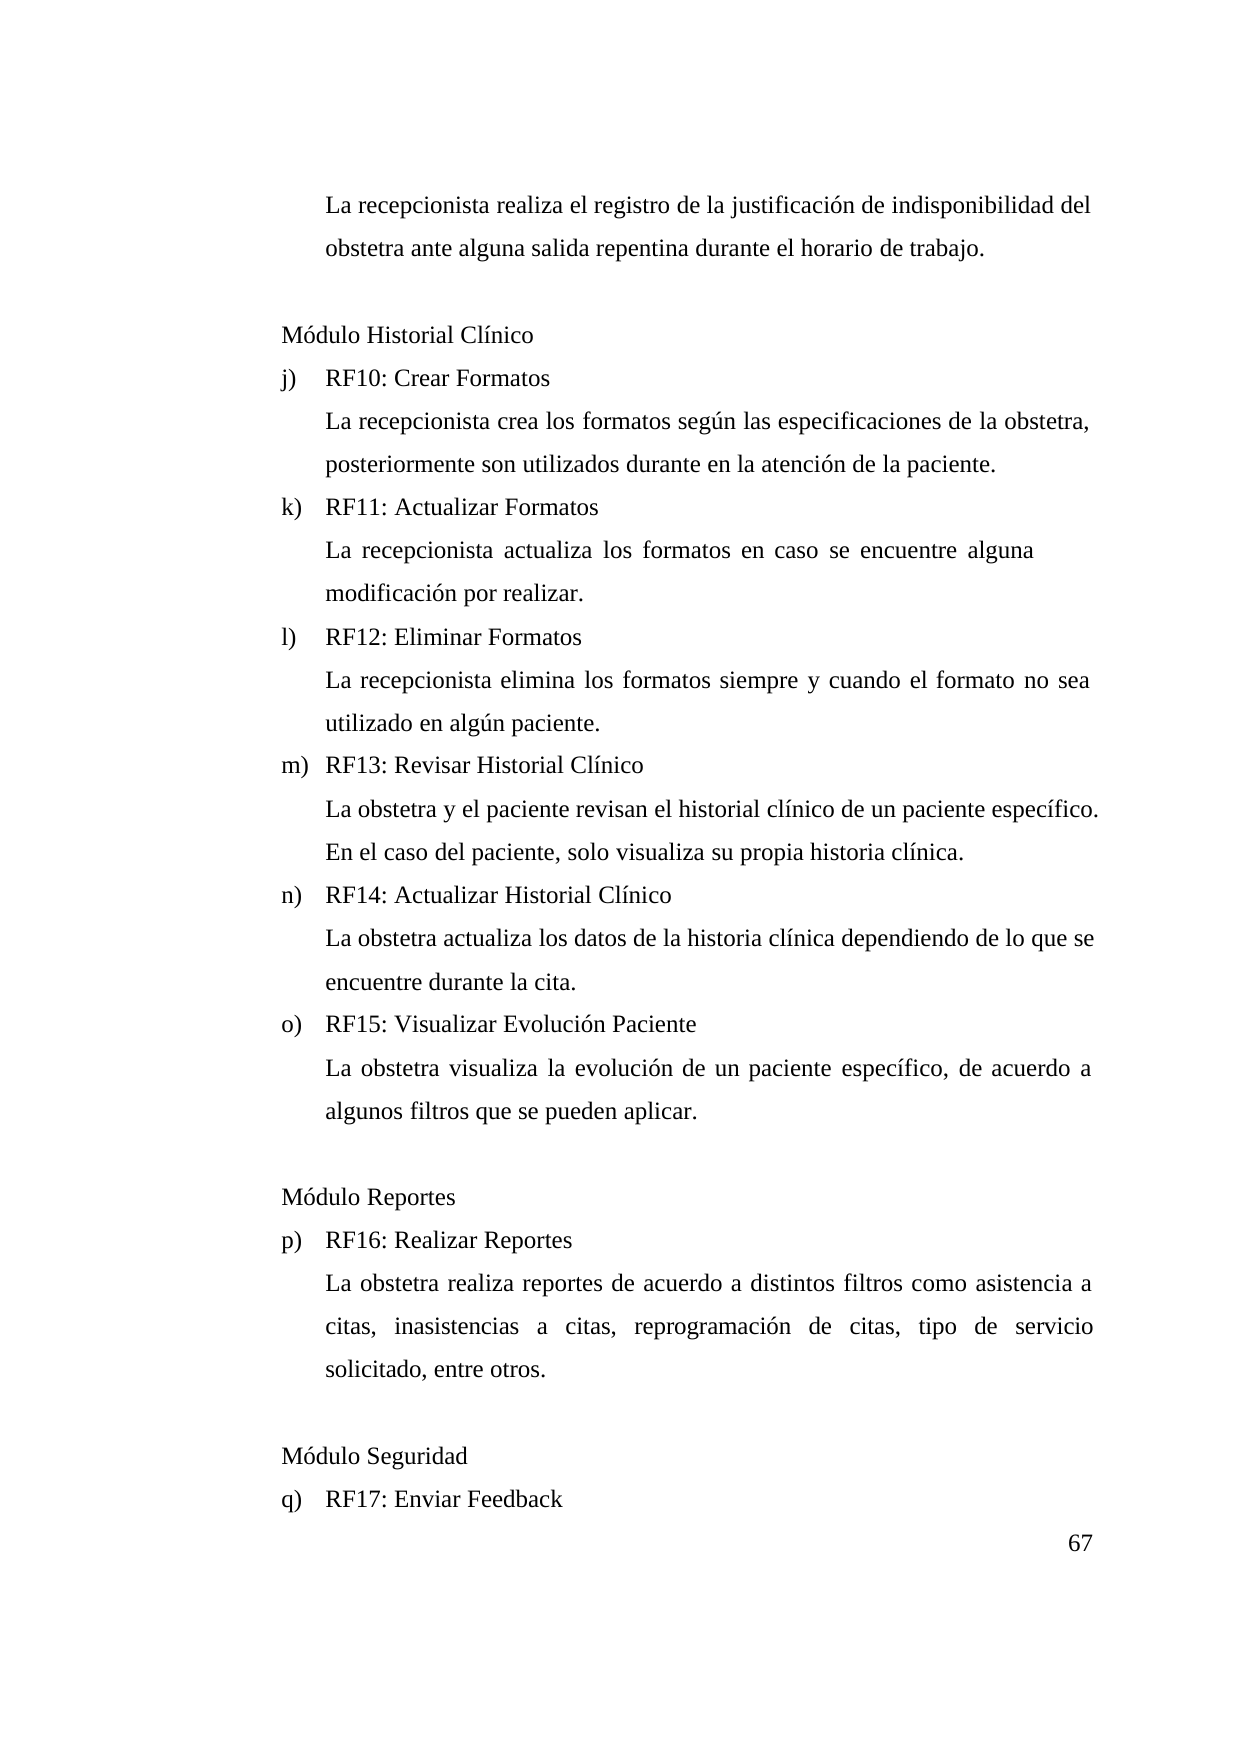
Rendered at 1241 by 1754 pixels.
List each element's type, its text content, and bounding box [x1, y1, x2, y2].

text La obstetra y el paciente revisan el historial clínico de un paciente específico. En el caso del paciente, solo visualiza su propia historia clínica. [325, 794, 1107, 866]
list RF14: Actualizar Historial Clínico [281, 881, 1107, 909]
list RF15: Visualizar Evolución Paciente [281, 1010, 1107, 1038]
list RF17: Enviar Feedback [281, 1484, 1107, 1513]
text La recepcionista realiza el registro de la justificación de indisponibilidad del obstetra ante alguna salida repentina durante el horario de trabajo. [325, 190, 1107, 262]
list RF11: Actualizar Formatos [281, 493, 1107, 521]
list RF13: Revisar Historial Clínico [281, 751, 1107, 779]
text La recepcionista elimina los formatos siempre y cuando el formato no sea utilizado en algún paciente. [325, 665, 1107, 737]
text Módulo Historial Clínico [281, 320, 1107, 349]
text Módulo Reportes [281, 1182, 1107, 1211]
text La recepcionista actualiza los formatos en caso se encuentre alguna modificación por realizar. [325, 535, 1107, 607]
text La obstetra visualiza la evolución de un paciente específico, de acuerdo a algunos filtros que se pueden aplicar. [325, 1053, 1107, 1124]
text La obstetra actualiza los datos de la historia clínica dependiendo de lo que se encuentre durante la cita. [325, 923, 1107, 996]
text La obstetra realiza reportes de acuerdo a distintos filtros como asistencia a citas, inasistencias a citas, reprogramación de citas, tipo de servicio solicitado, entre otros. [325, 1268, 1093, 1383]
list RF16: Realizar Reportes [281, 1225, 1107, 1254]
list RF10: Crear Formatos [281, 363, 1107, 392]
text La recepcionista crea los formatos según las especificaciones de la obstetra, posteriormente son utilizados durante en la atención de la paciente. [325, 406, 1107, 478]
text Módulo Seguridad [281, 1441, 1107, 1470]
list RF12: Eliminar Formatos [281, 622, 1107, 651]
